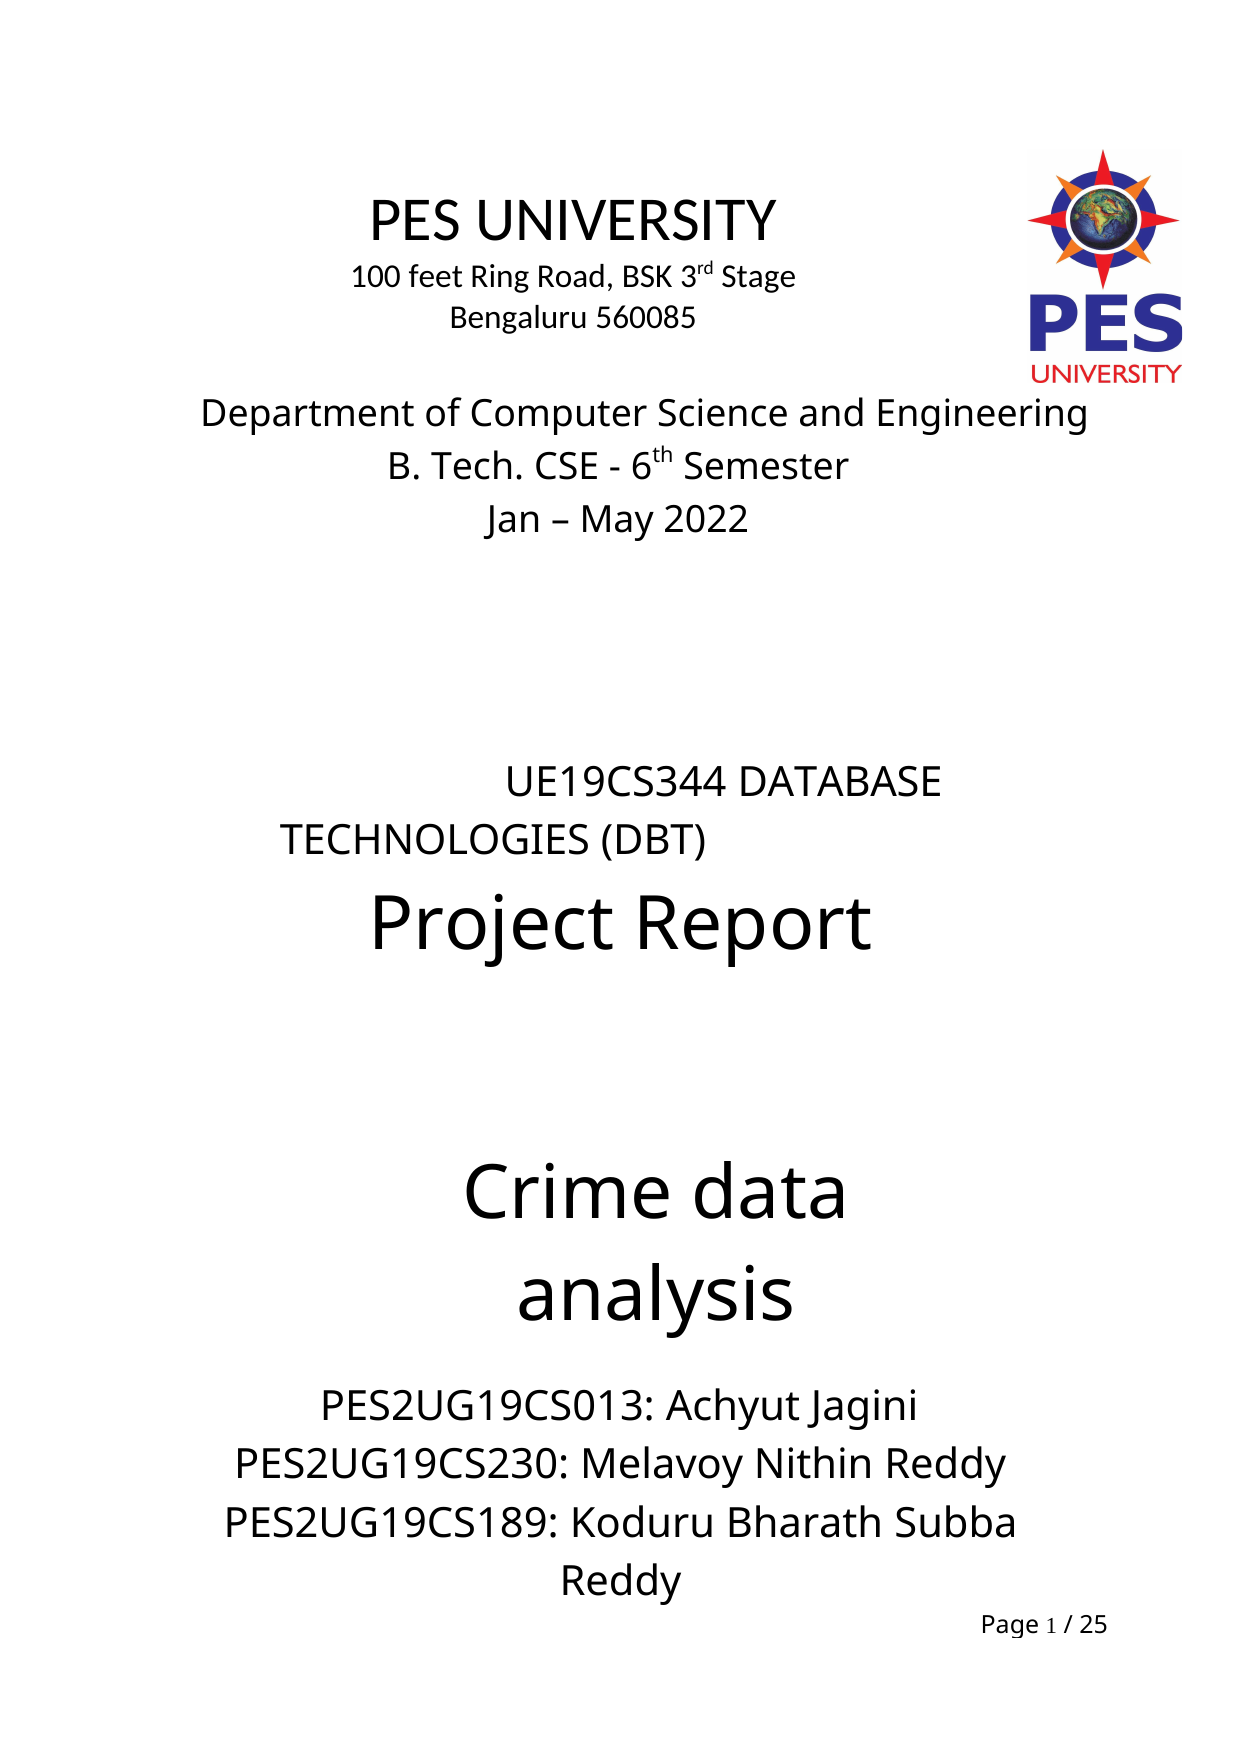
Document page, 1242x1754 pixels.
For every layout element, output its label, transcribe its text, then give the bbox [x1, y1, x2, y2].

text UE19CS344 DATABASE TECHNOLOGIES (DBT) [279, 752, 960, 867]
picture [1027, 149, 1183, 383]
text PES2UG19CS013: Achyut Jagini PES2UG19CS230: Melavoy Nithin Reddy PES2UG19CS189: Koduru Bharath Subba Reddy [157, 1376, 1081, 1608]
text B. Tech. CSE - 6th Semester Jan – May 2022 [387, 439, 854, 543]
text Crime data analysis [324, 1138, 987, 1342]
text Department of Computer Science and Engineering [200, 387, 1194, 438]
text 100 feet Ring Road, BSK 3rd Stage Bengaluru 560085 [324, 255, 821, 337]
text Project Report [253, 869, 987, 972]
text PES UNIVERSITY [324, 181, 821, 255]
